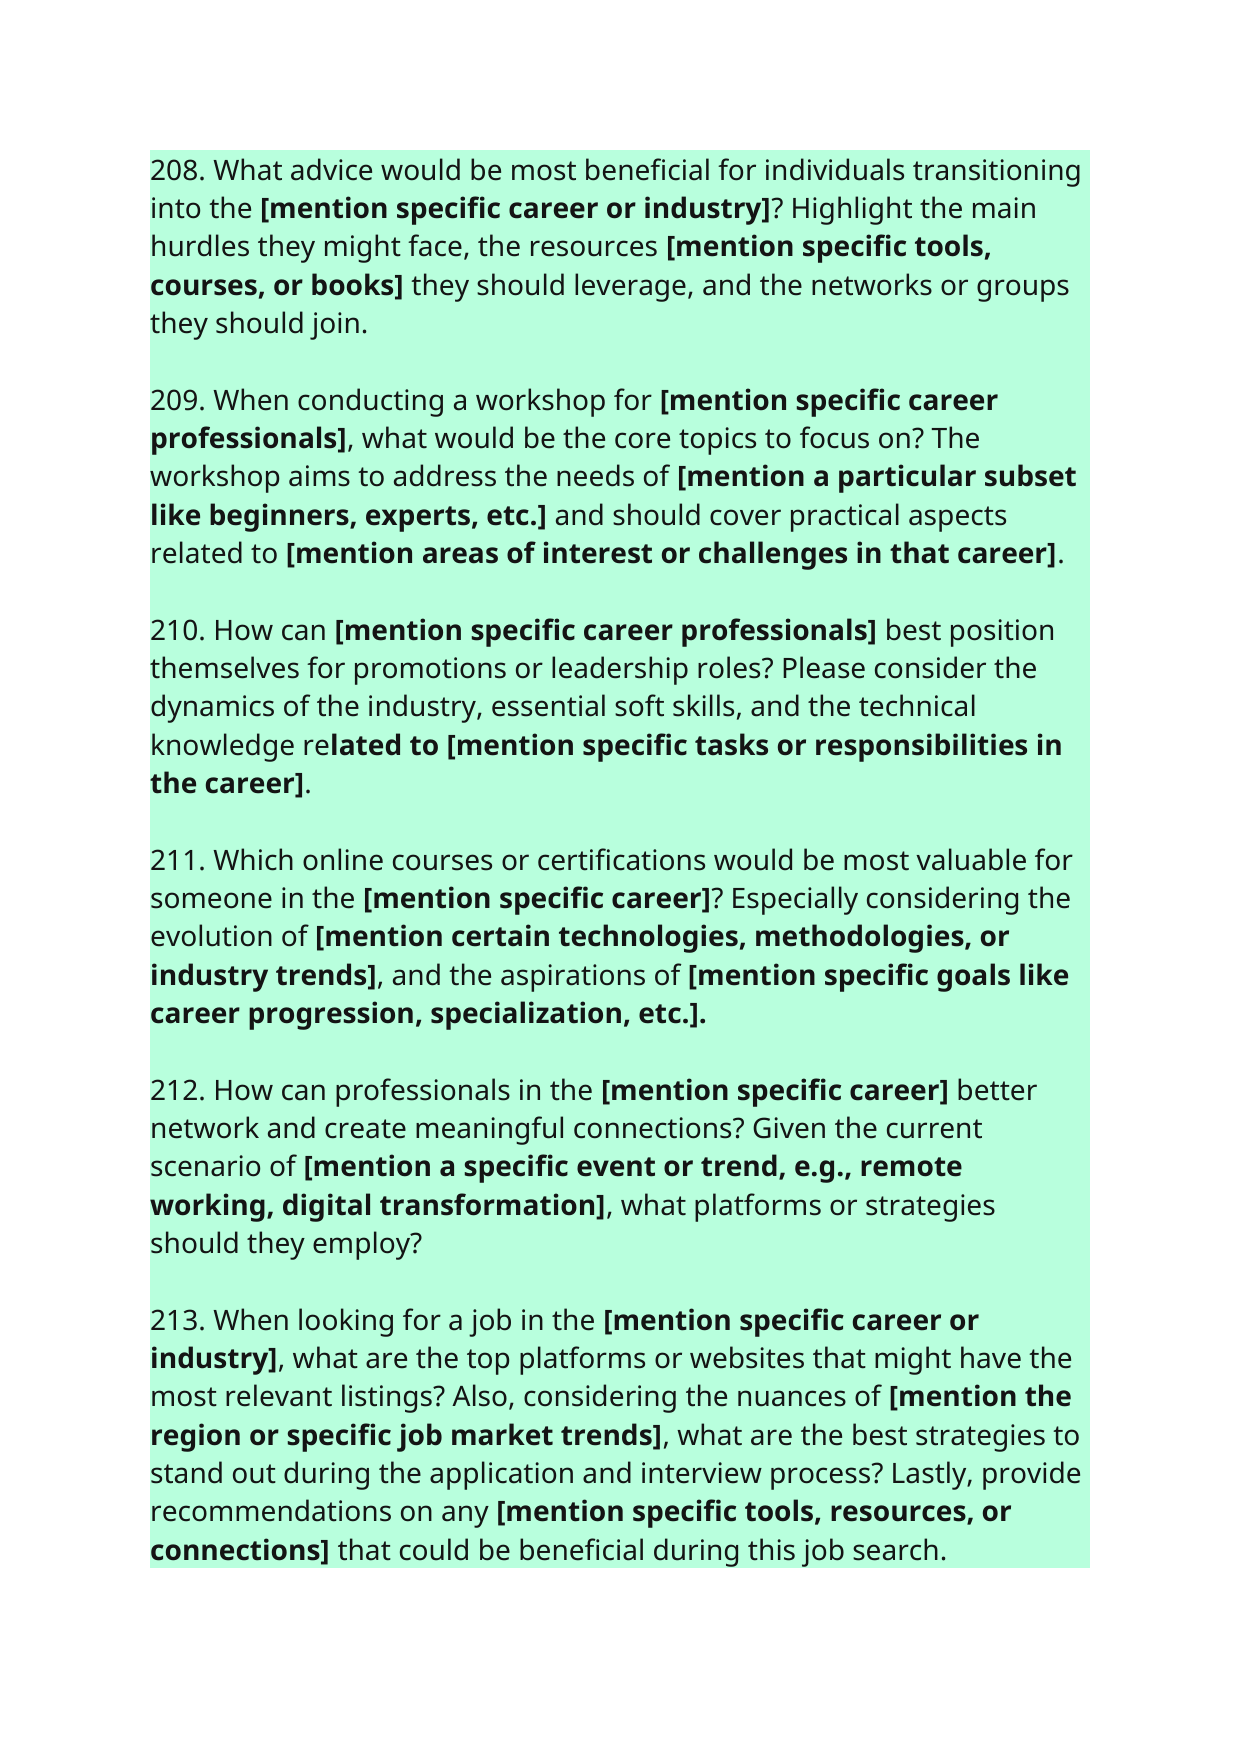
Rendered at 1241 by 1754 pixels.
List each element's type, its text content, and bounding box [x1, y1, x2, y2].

text 210. How can [mention specific career professionals] best position themselves for promotions or leadership roles? Please consider the dynamics of the industry, essential soft skills, and the technical knowledge related to [mention specific tasks or responsibilities in the career]. [150, 610, 1090, 802]
text 211. Which online courses or certifications would be most valuable for someone in the [mention specific career]? Especially considering the evolution of [mention certain technologies, methodologies, or industry trends], and the aspirations of [mention specific goals like career progression, specialization, etc.]. [150, 840, 1090, 1032]
text 209. When conducting a workshop for [mention specific career professionals], what would be the core topics to focus on? The workshop aims to address the needs of [mention a particular subset like beginners, experts, etc.] and should cover practical aspects related to [mention areas of interest or challenges in that career]. [150, 380, 1090, 572]
text 213. When looking for a job in the [mention specific career or industry], what are the top platforms or websites that might have the most relevant listings? Also, considering the nuances of [mention the region or specific job market trends], what are the best strategies to stand out during the application and interview process? Lastly, provide recommendations on any [mention specific tools, resources, or connections] that could be beneficial during this job search. [150, 1300, 1090, 1568]
text 208. What advice would be most beneficial for individuals transitioning into the [mention specific career or industry]? Highlight the main hurdles they might face, the resources [mention specific tools, courses, or books] they should leverage, and the networks or groups they should join. [150, 150, 1090, 342]
text 212. How can professionals in the [mention specific career] better network and create meaningful connections? Given the current scenario of [mention a specific event or trend, e.g., remote working, digital transformation], what platforms or strategies should they employ? [150, 1070, 1090, 1262]
